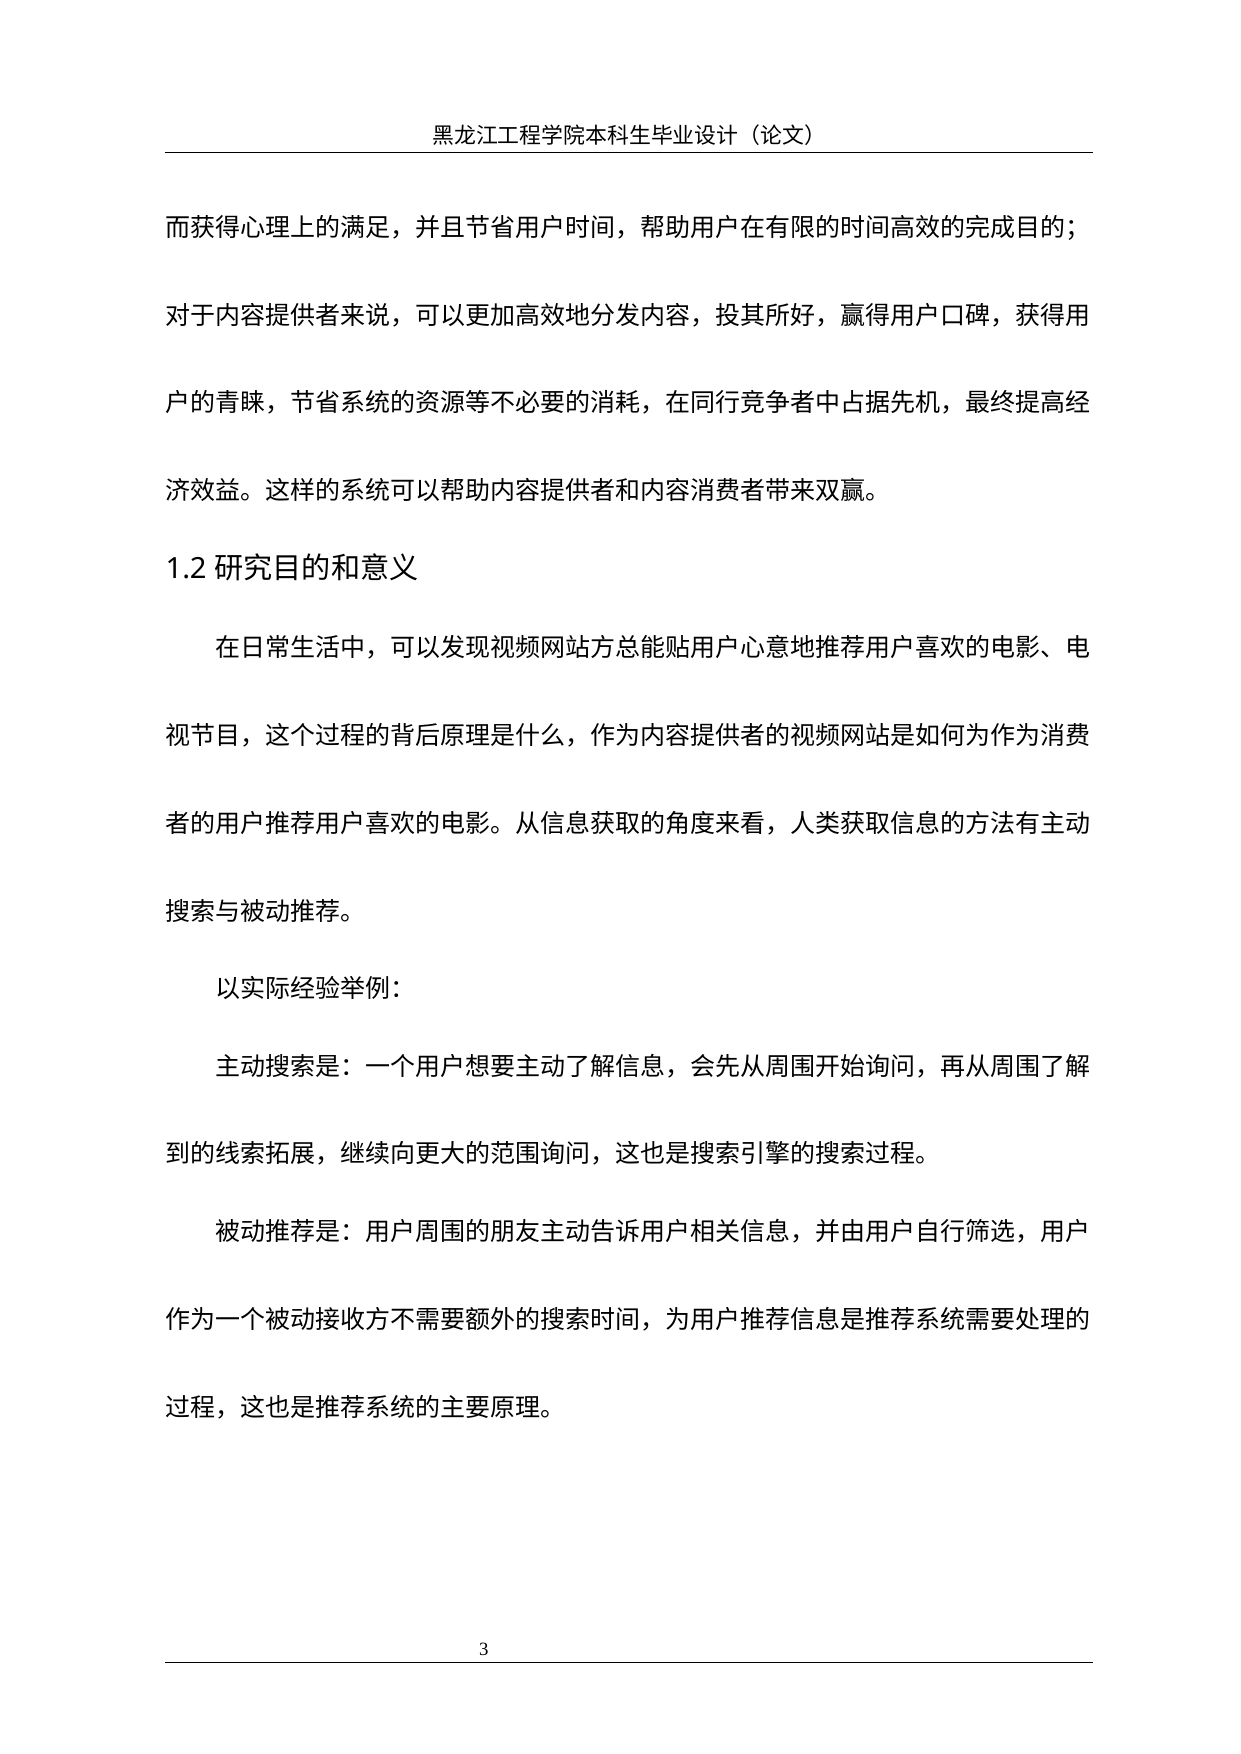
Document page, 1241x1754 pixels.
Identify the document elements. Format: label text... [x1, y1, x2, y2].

text 以实际经验举例： [165, 954, 1093, 1019]
subtitle 1.2 研究目的和意义 [165, 534, 1093, 599]
text 在日常生活中，可以发现视频网站方总能贴用户心意地推荐用户喜欢的电影、电视节目，这个过程的背后原理是什么，作为内容提供者的视频网站是如何为作为消费者的用户推荐用户喜欢的电影。从信息获取的角度来看，人类获取信息的方法有主动搜索与被动推荐。 [165, 613, 1093, 942]
text 被动推荐是：用户周围的朋友主动告诉用户相关信息，并由用户自行筛选，用户作为一个被动接收方不需要额外的搜索时间，为用户推荐信息是推荐系统需要处理的过程，这也是推荐系统的主要原理。 [165, 1197, 1093, 1438]
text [165, 193, 1093, 521]
text 主动搜索是：一个用户想要主动了解信息，会先从周围开始询问，再从周围了解到的线索拓展，继续向更大的范围询问，这也是搜索引擎的搜索过程。 [165, 1032, 1093, 1184]
